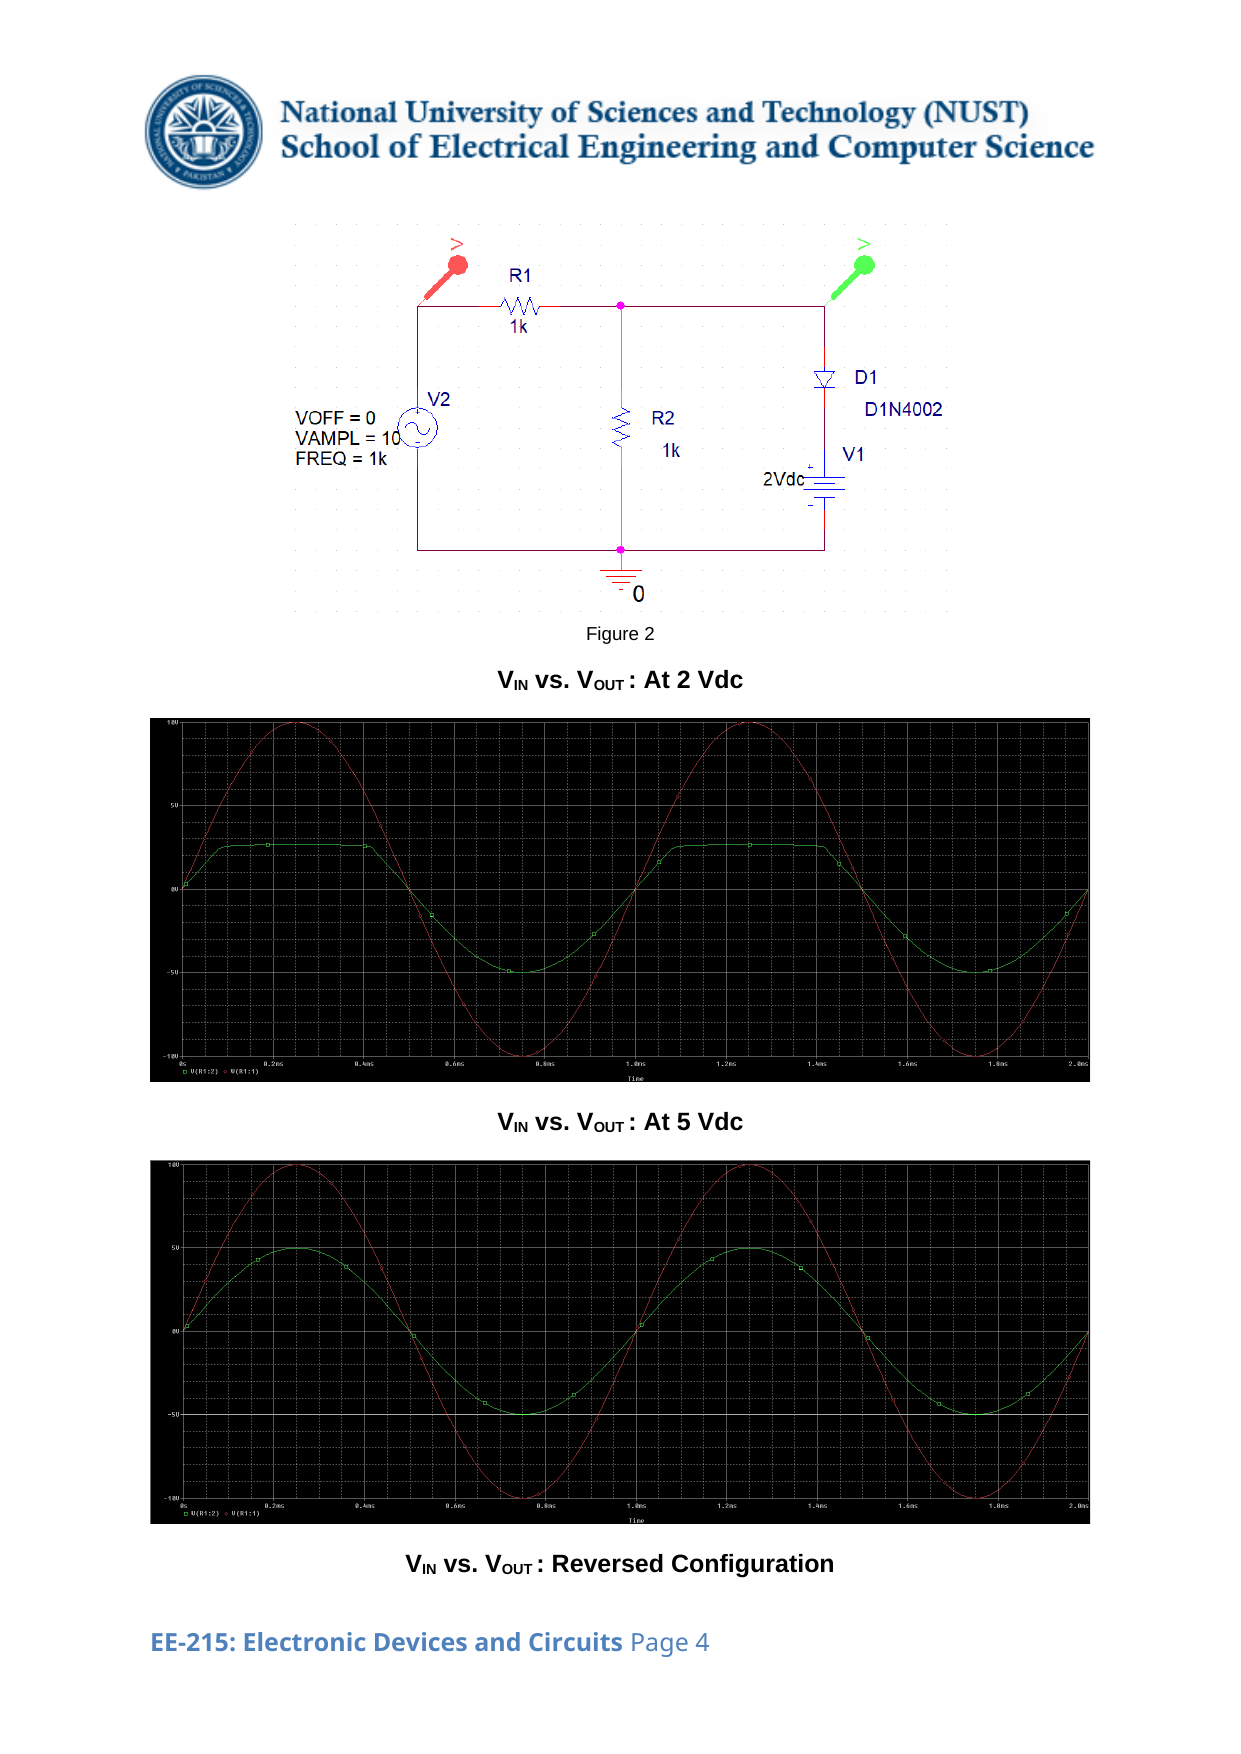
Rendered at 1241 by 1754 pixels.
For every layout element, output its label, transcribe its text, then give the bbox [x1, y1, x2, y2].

picture [132, 69, 1108, 200]
text VIN vs. VOUT : Reversed Configuration [150, 1548, 1090, 1577]
text VIN vs. VOUT : At 2 Vdc [150, 665, 1090, 694]
text Figure 2 [150, 623, 1090, 644]
picture [150, 718, 1091, 1082]
picture [293, 218, 948, 619]
picture [150, 1160, 1091, 1524]
text VIN vs. VOUT : At 5 Vdc [150, 1107, 1090, 1135]
